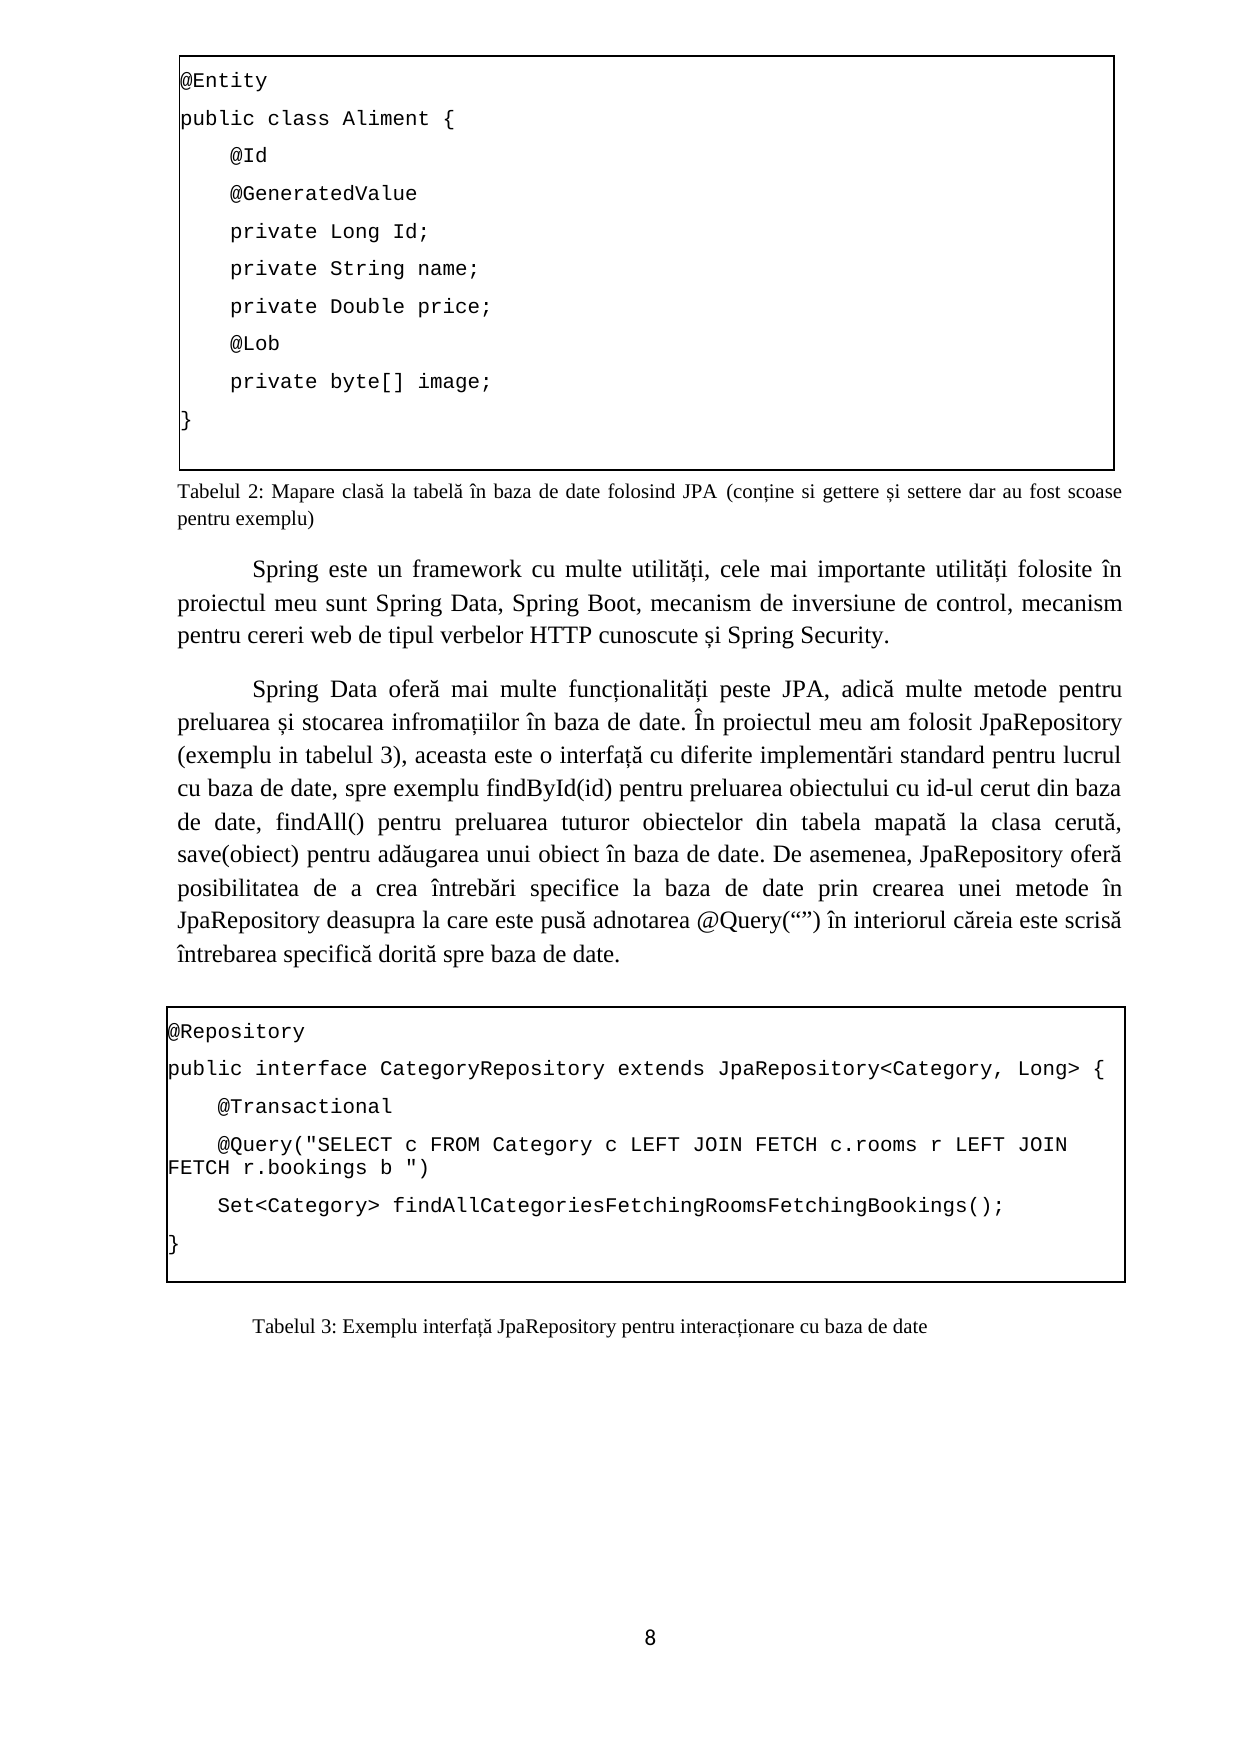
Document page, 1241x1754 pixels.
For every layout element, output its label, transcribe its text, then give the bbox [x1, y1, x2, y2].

text Spring Data oferă mai multe funcționalități peste JPA, adică multe metode pentru preluarea și stocarea infromațiilor în baza de date. În proiectul meu am folosit JpaRepository (exemplu in tabelul 3), aceasta este o interfață cu diferite implementări standard pentru lucrul cu baza de date, spre exemplu findById(id) pentru preluarea obiectului cu id-ul cerut din baza de date, findAll() pentru preluarea tuturor obiectelor din tabela mapată la clasa cerută, save(obiect) pentru adăugarea unui obiect în baza de date. De asemenea, JpaRepository oferă posibilitatea de a crea întrebări specifice la baza de date prin crearea unei metode în JpaRepository deasupra la care este pusă adnotarea @Query(“”) în interiorul căreia este scrisă întrebarea specifică dorită spre baza de date. [177, 674, 1123, 967]
text Spring este un framework cu multe utilități, cele mai importante utilități folosite în proiectul meu sunt Spring Data, Spring Boot, mecanism de inversiune de control, mecanism pentru cereri web de tipul verbelor HTTP cunoscute și Spring Security. [177, 554, 1123, 649]
text Tabelul 3: Exemplu interfață JpaRepository pentru interacționare cu baza de date [177, 992, 1123, 1338]
text Tabelul 2: Mapare clasă la tabelă în baza de date folosind JPA (conține si gettere și settere dar au fost scoase pentru exemplu) [177, 117, 1123, 530]
